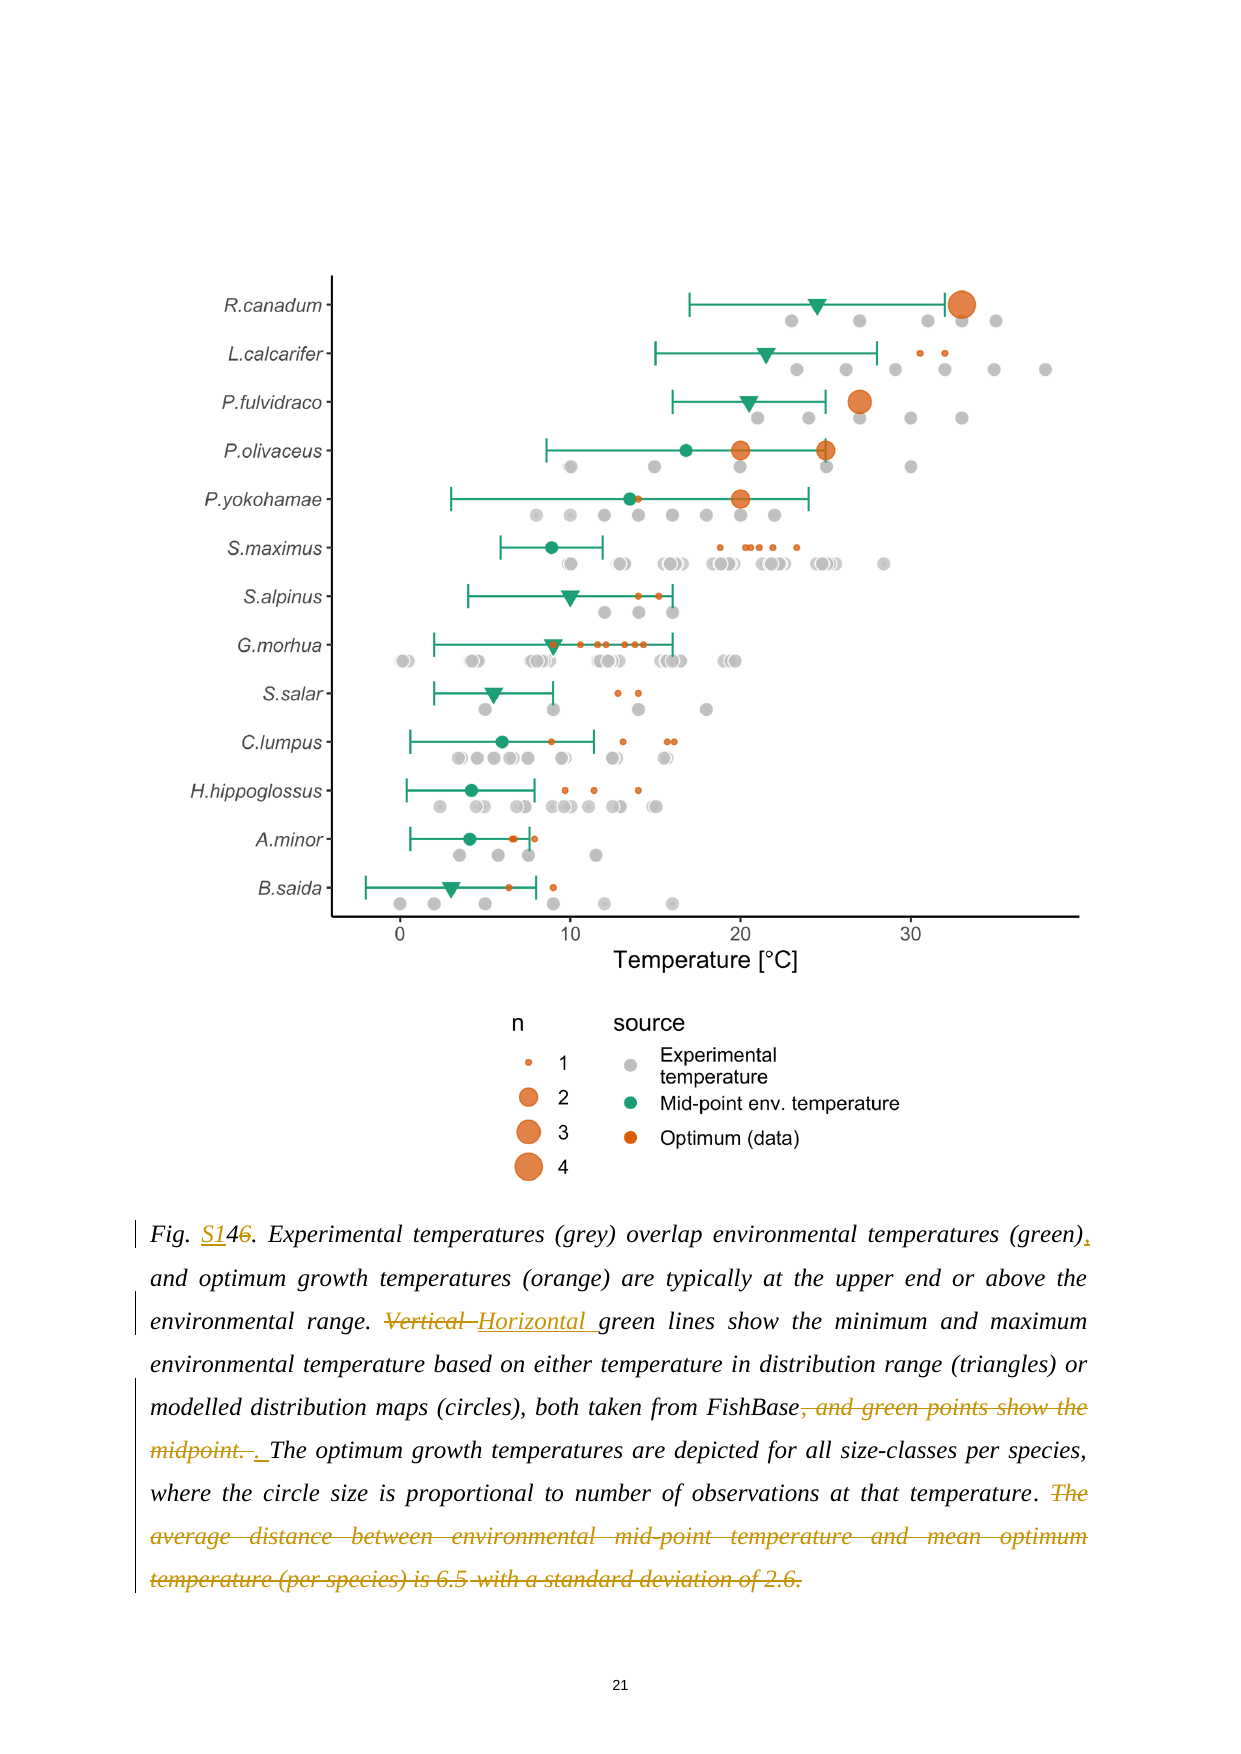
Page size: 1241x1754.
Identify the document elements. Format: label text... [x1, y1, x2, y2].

text Fig. 4. Experimental temperatures (grey) overlap environmental temperatures (green) and optimum growth temperatures (orange) are typically at the upper end or above the environmental range. green lines show the minimum and maximum environmental temperature based on either temperature in distribution range (triangles) or modelled distribution maps (circles), both taken from FishBaseThe optimum growth temperatures are depicted for all size-classes per species, where the circle size is proportional to number of observations at that temperature. [150, 1219, 1090, 1593]
picture [150, 265, 1091, 1206]
